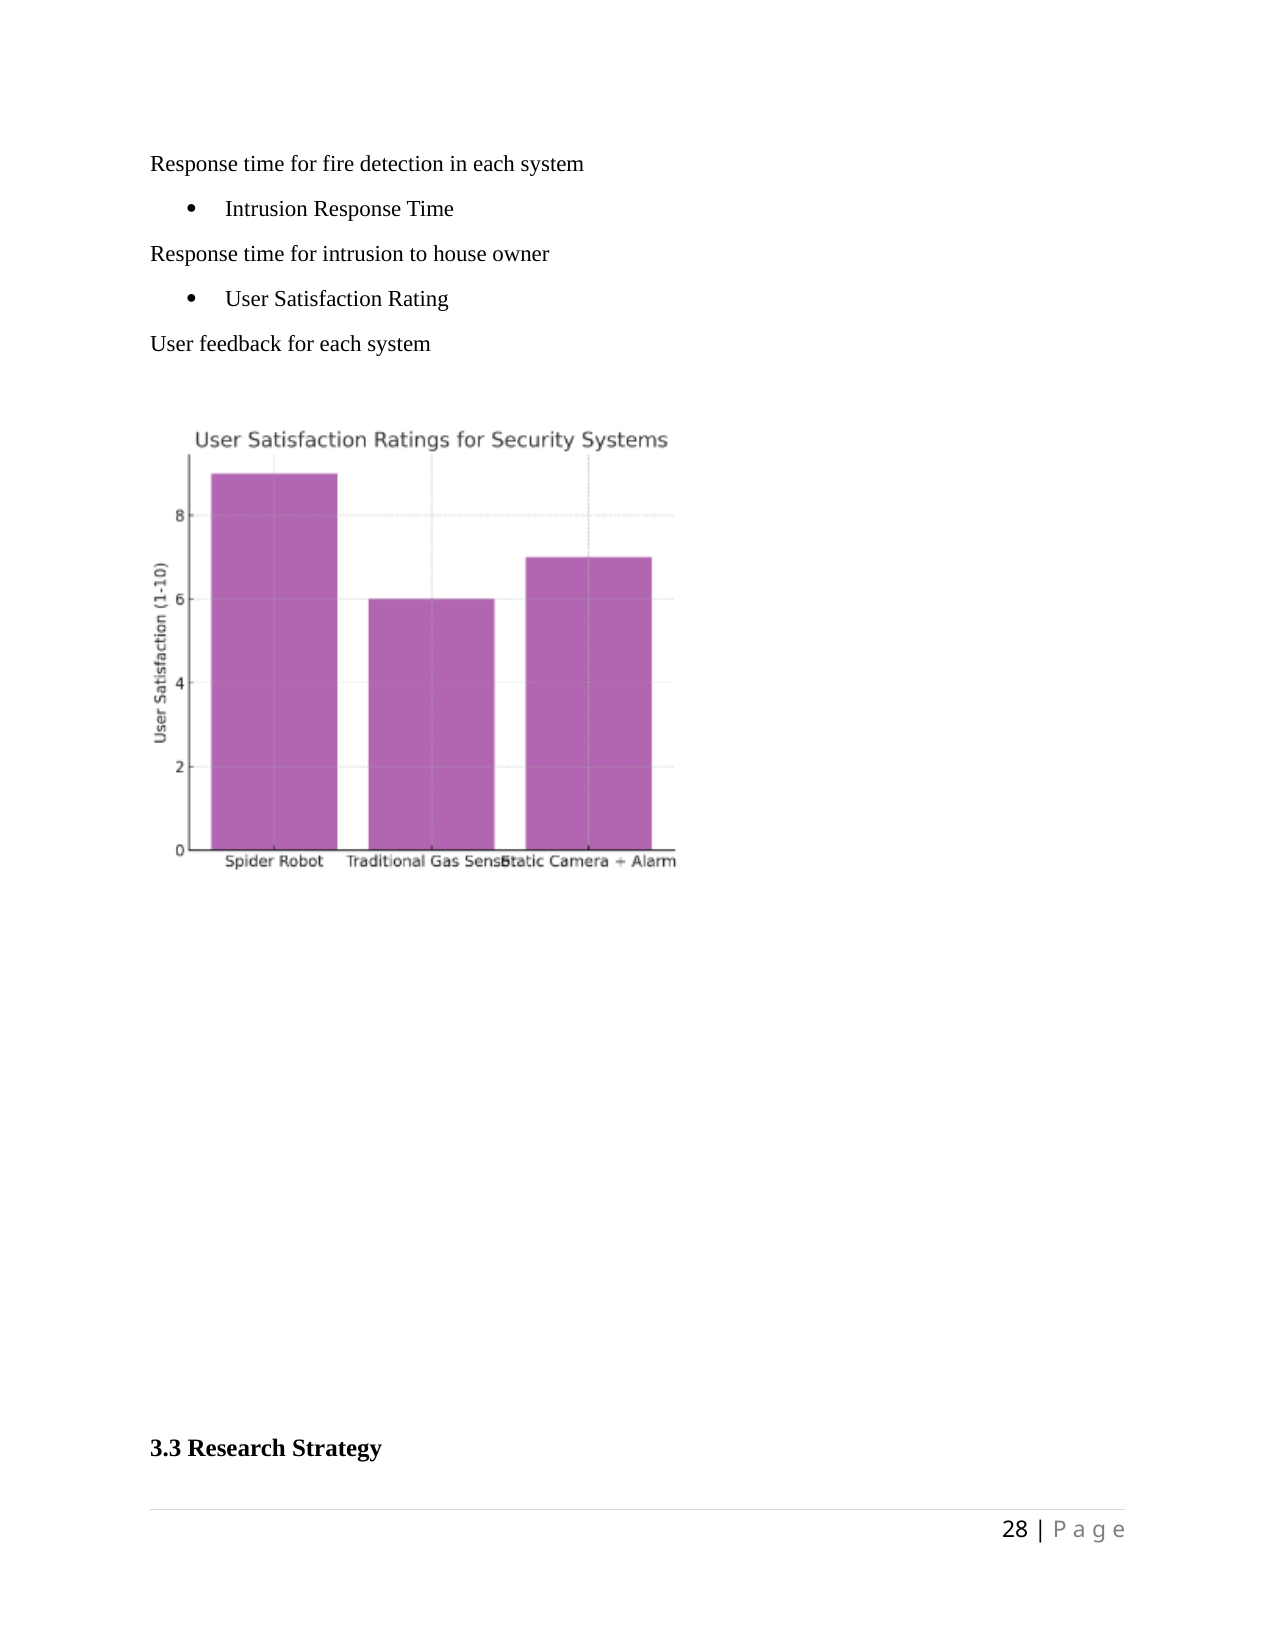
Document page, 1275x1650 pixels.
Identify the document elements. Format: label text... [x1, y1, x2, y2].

subtitle 3.3 Research Strategy [150, 1433, 1125, 1461]
picture [150, 420, 699, 873]
text Response time for fire detection in each system [150, 150, 1125, 176]
list User Satisfaction Rating [187, 285, 1125, 312]
text User feedback for each system [150, 330, 1125, 357]
list Intrusion Response Time [187, 195, 1125, 221]
text Response time for intrusion to house owner [150, 240, 1125, 267]
